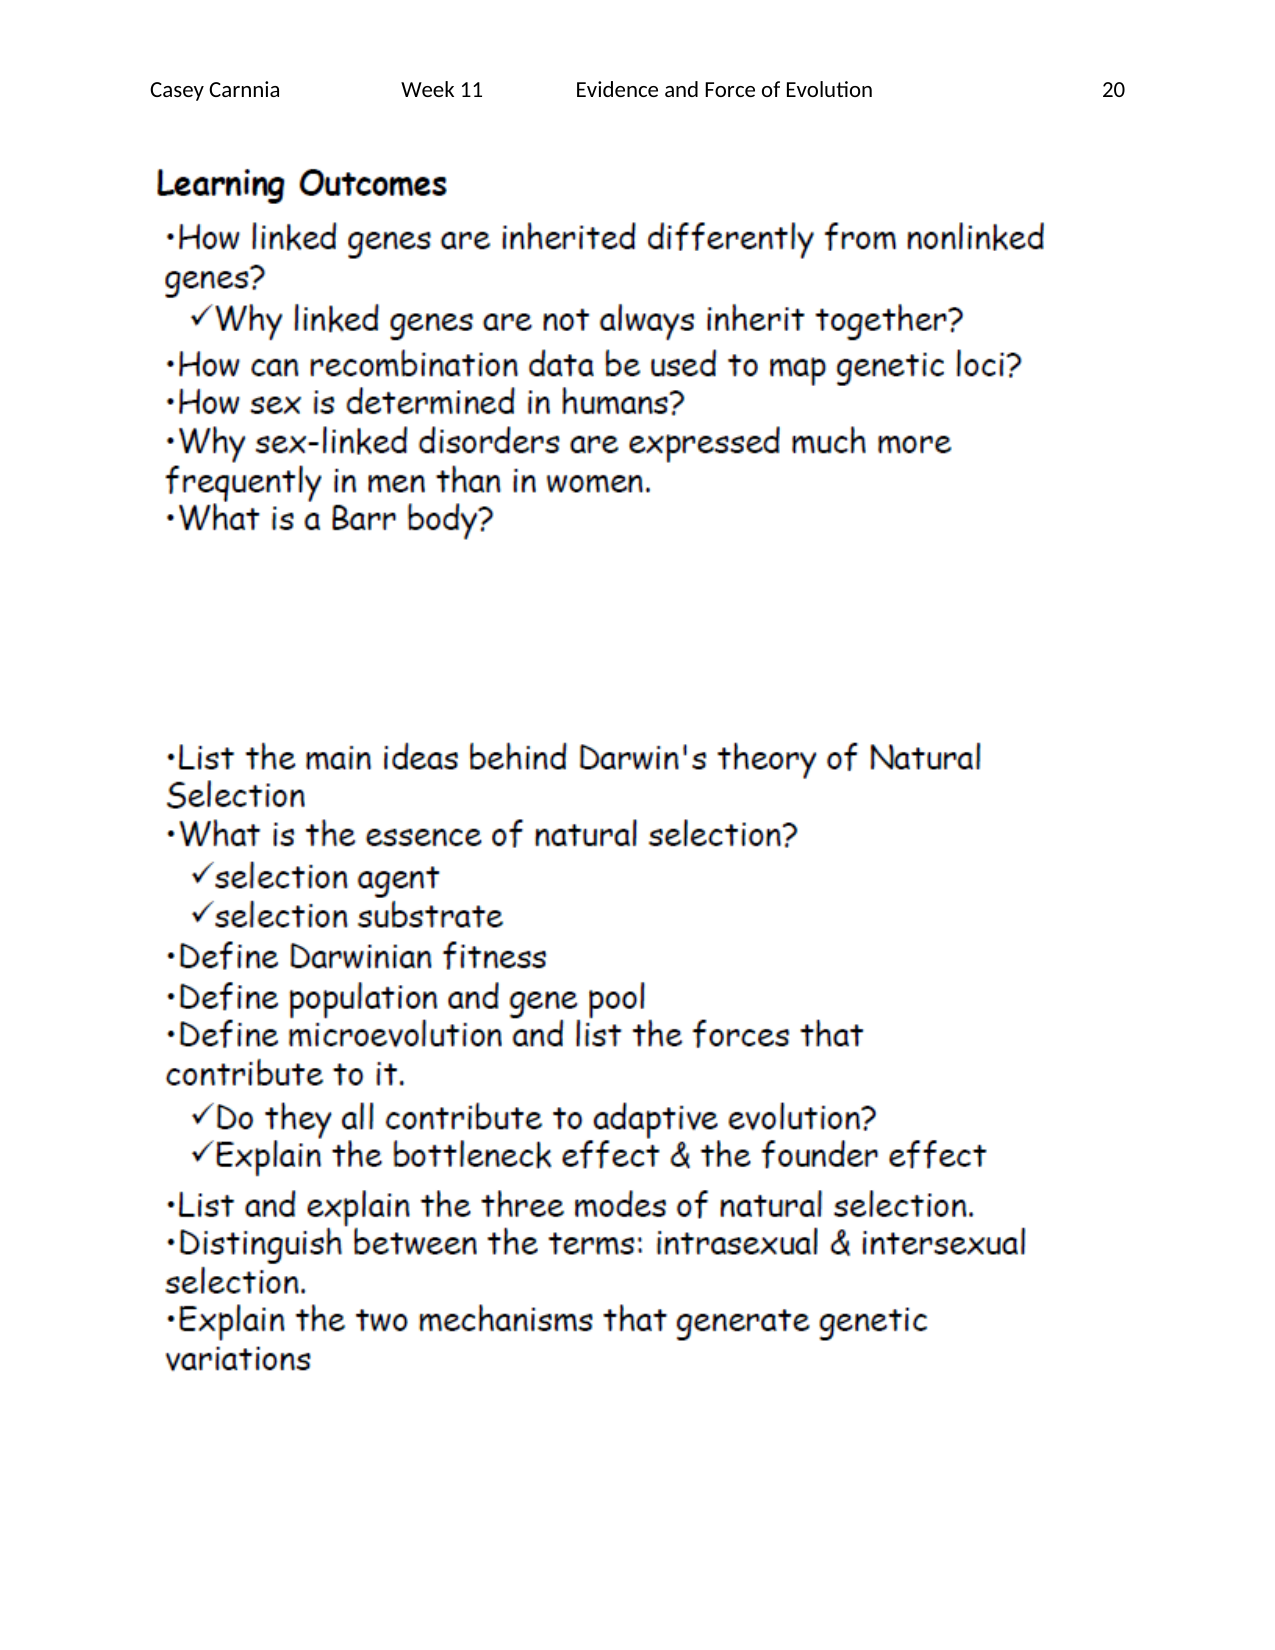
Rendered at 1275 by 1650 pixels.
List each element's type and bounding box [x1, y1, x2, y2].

picture [150, 729, 1050, 1383]
picture [150, 150, 1055, 546]
